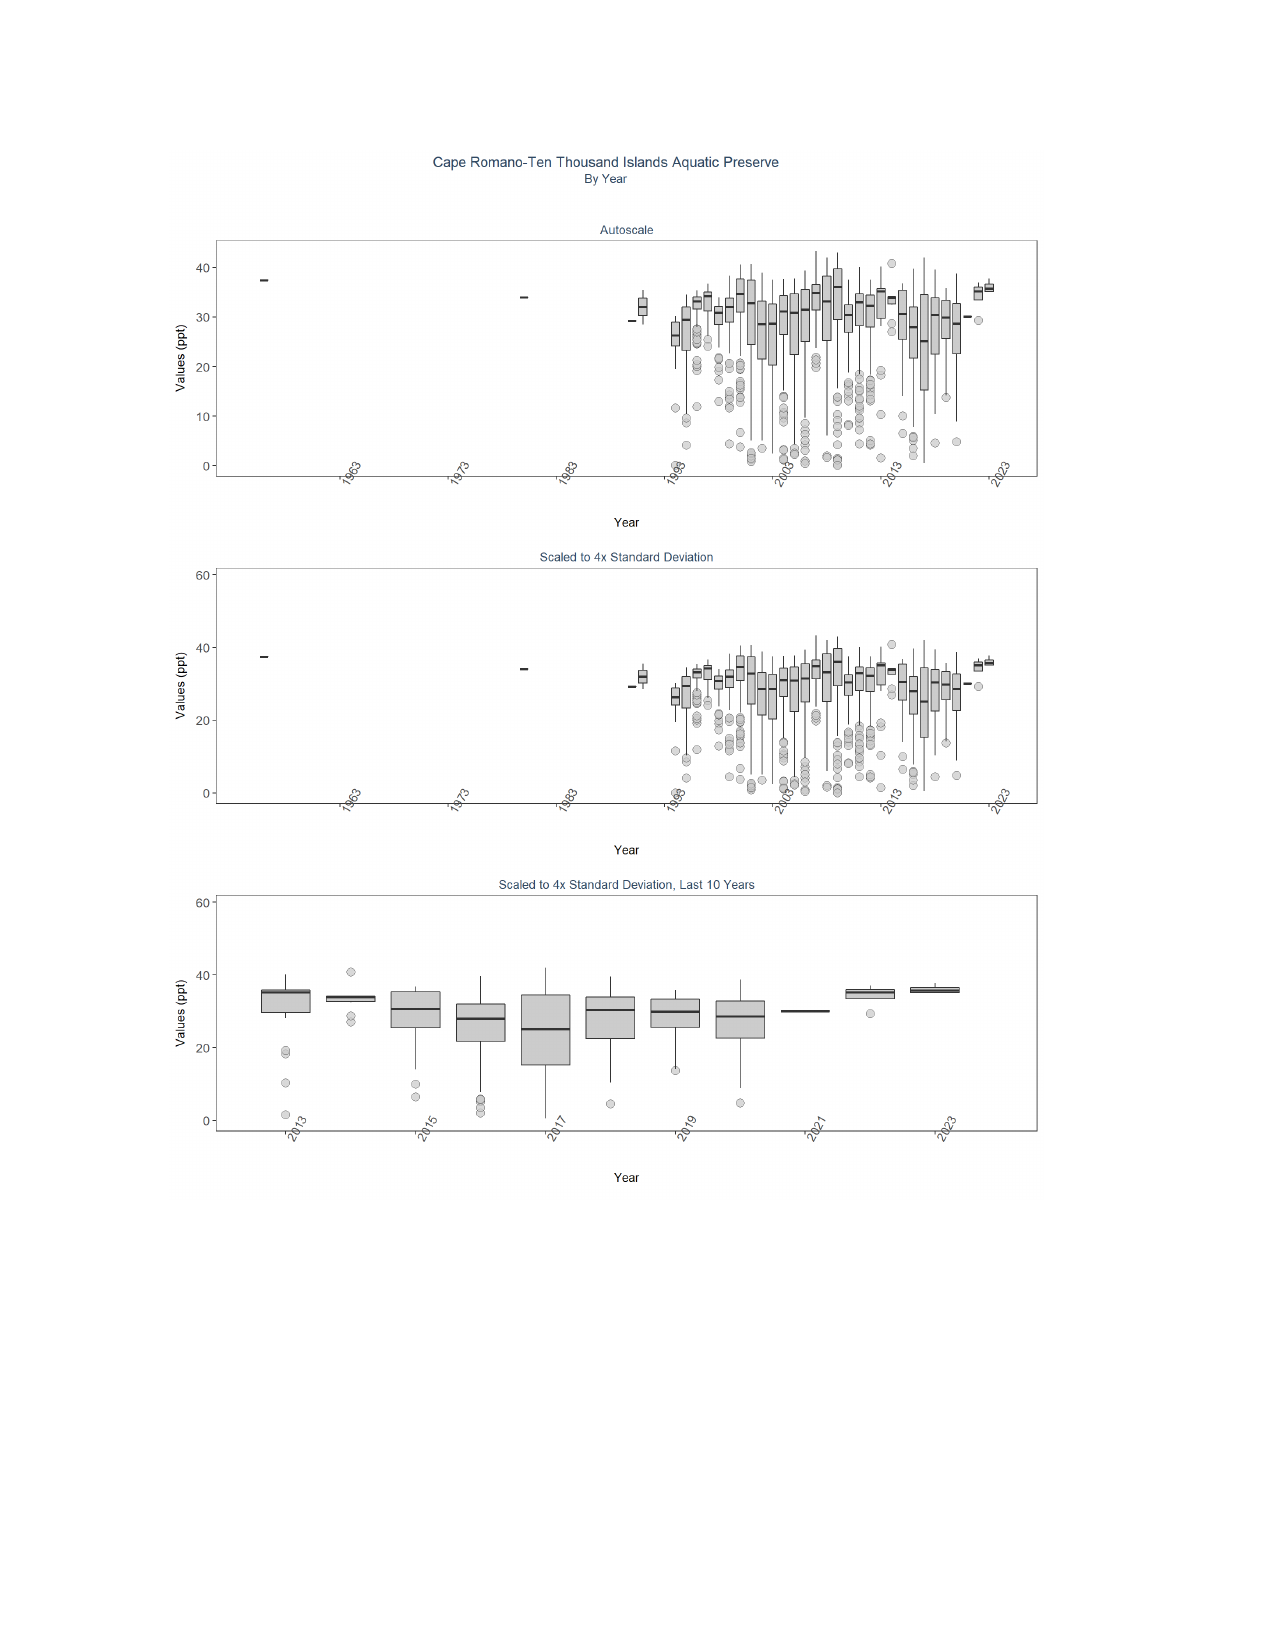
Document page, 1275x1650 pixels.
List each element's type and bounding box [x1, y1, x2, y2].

picture [168, 150, 1044, 1200]
